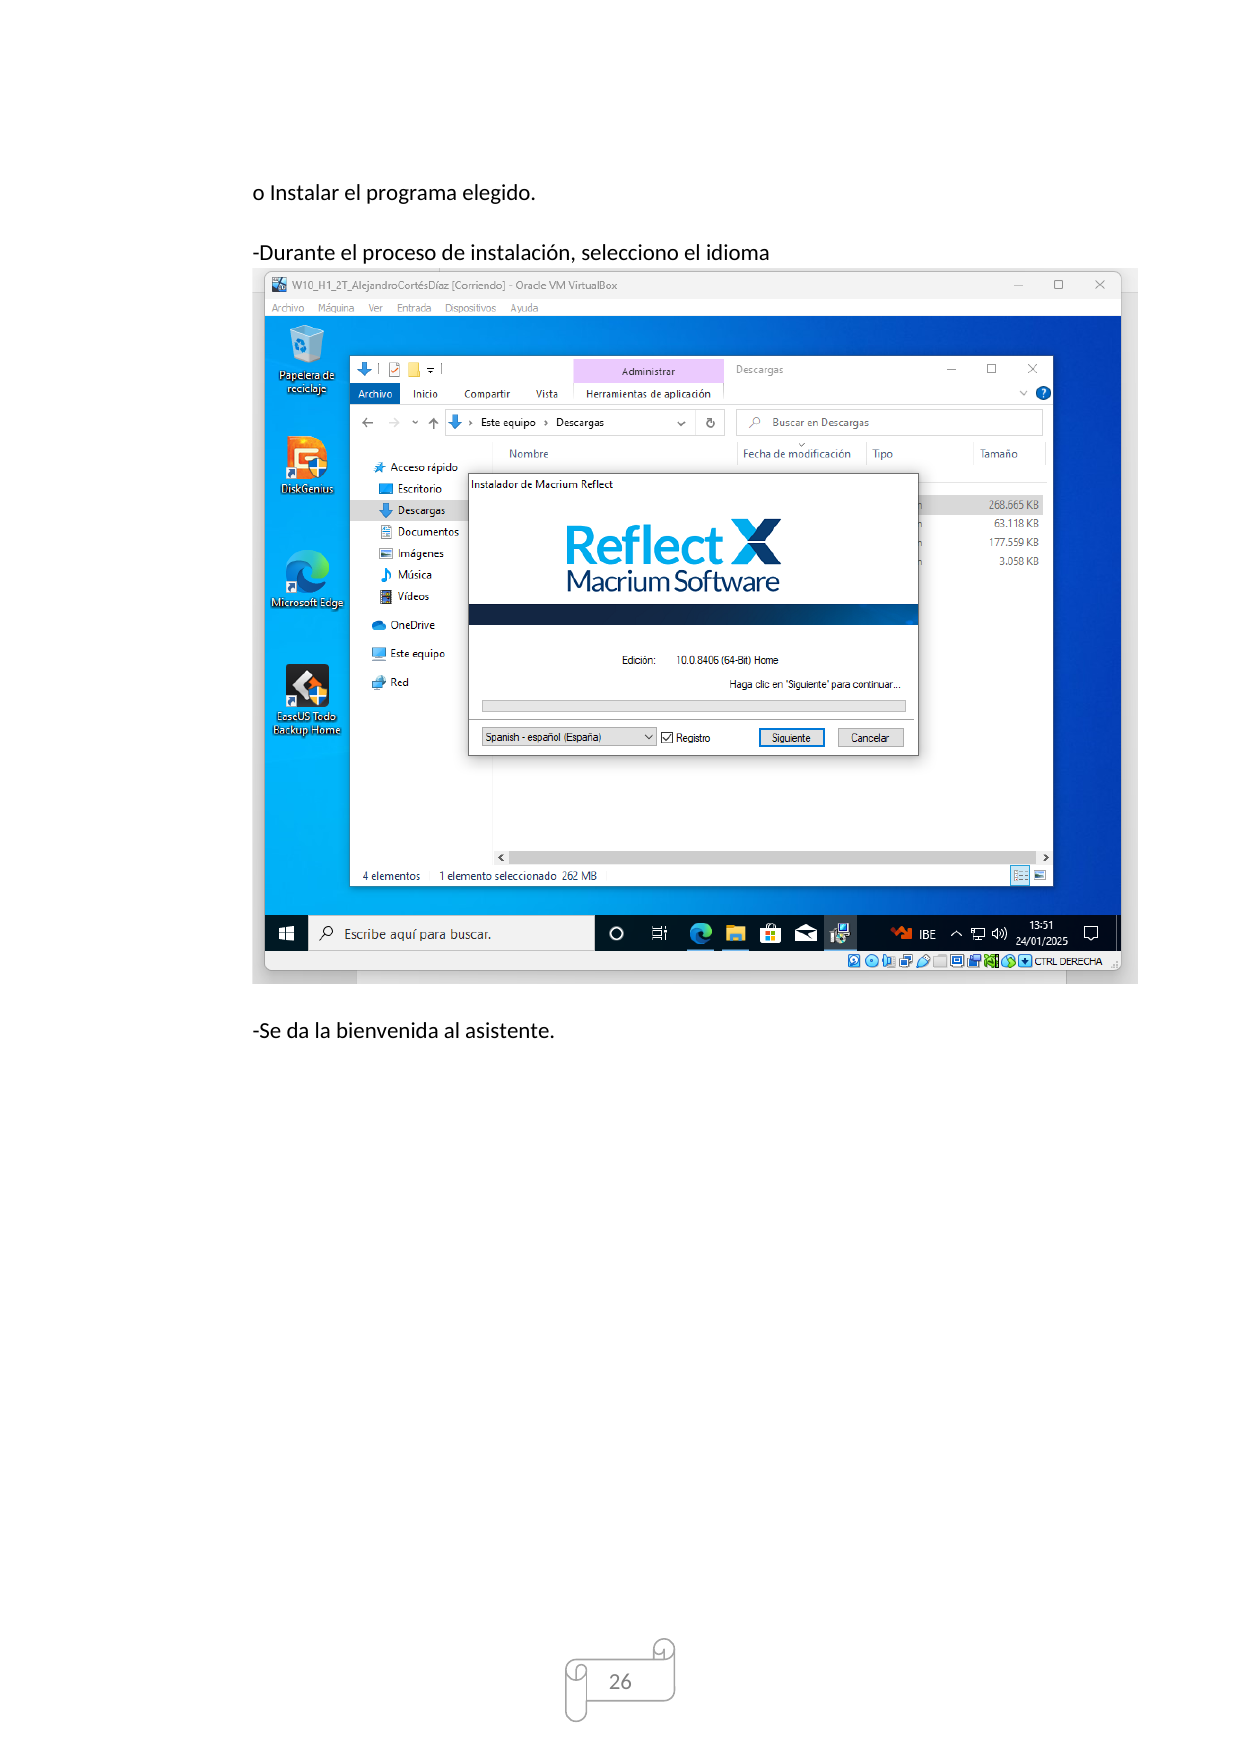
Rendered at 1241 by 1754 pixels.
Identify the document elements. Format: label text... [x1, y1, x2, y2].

list o Instalar el programa elegido. [252, 178, 1063, 206]
list -Durante el proceso de instalación, selecciono el idioma [252, 238, 1063, 266]
picture [252, 268, 1138, 984]
list -Se da la bienvenida al asistente. [252, 1016, 1063, 1044]
